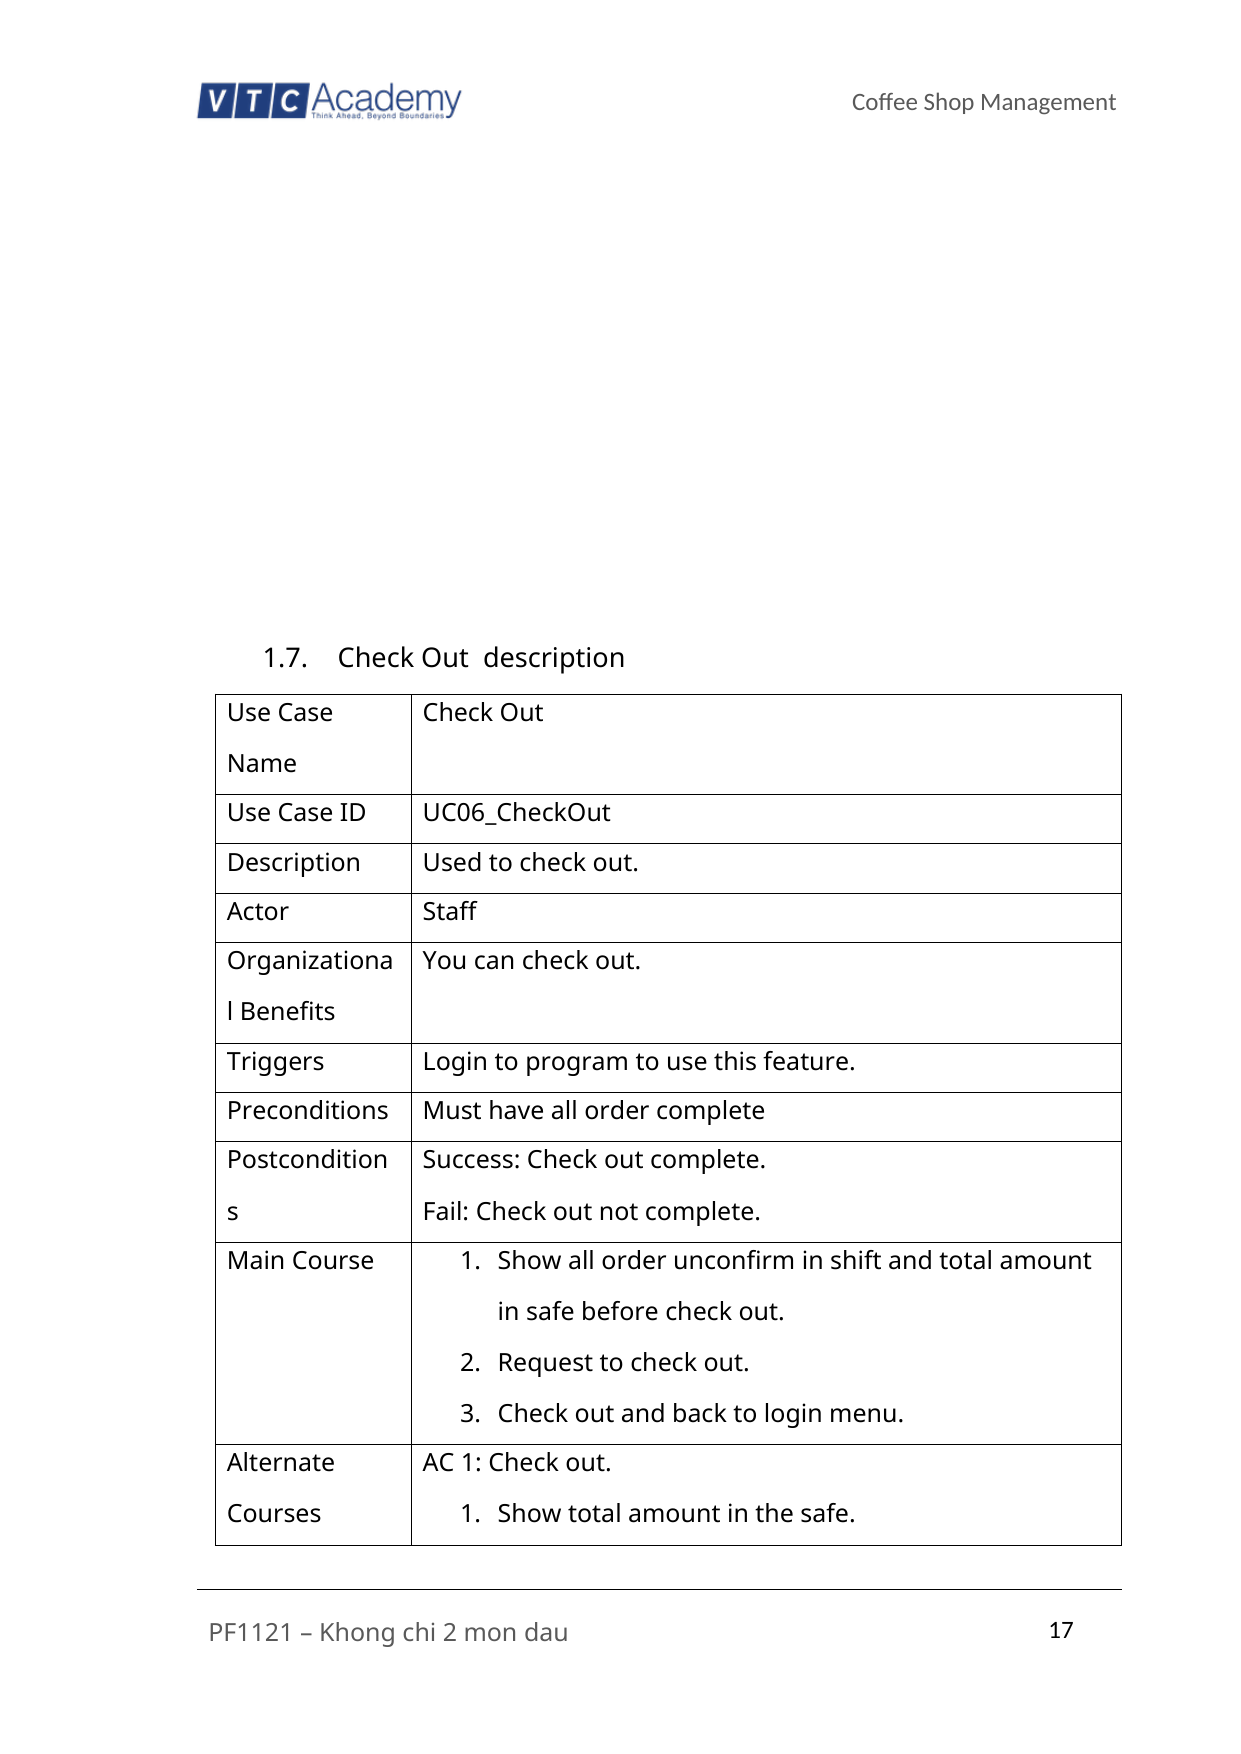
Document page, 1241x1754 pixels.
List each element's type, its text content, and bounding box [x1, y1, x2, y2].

list Check Out description [262, 638, 1122, 675]
table_cell Alternate Courses [216, 1445, 411, 1544]
table_cell Actor [216, 894, 411, 942]
table_cell Used to check out. [412, 844, 1121, 893]
table_cell Postconditions [216, 1142, 411, 1242]
table_header Use Case Name [216, 695, 411, 794]
table_cell Main Course [216, 1243, 411, 1444]
table_cell Use Case ID [216, 795, 411, 843]
table_header Check Out [412, 695, 1121, 794]
picture [188, 75, 471, 128]
table_cell Must have all order complete [412, 1093, 1121, 1141]
table_cell UC06_CheckOut [412, 795, 1121, 843]
table_cell Triggers [216, 1044, 411, 1092]
table_cell Description [216, 844, 411, 893]
table_cell Preconditions [216, 1093, 411, 1141]
table_cell Staff [412, 894, 1121, 942]
table_cell Login to program to use this feature. [412, 1044, 1121, 1092]
table_cell Show all order unconfirm in shift and total amount in safe before check out. Request to check out. Check out and back to login menu. [412, 1243, 1121, 1444]
table_cell Success: Check out complete. Fail: Check out not complete. [412, 1142, 1121, 1242]
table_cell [412, 1445, 1121, 1544]
table_cell You can check out. [412, 943, 1121, 1042]
table_cell Organizational Benefits [216, 943, 411, 1042]
